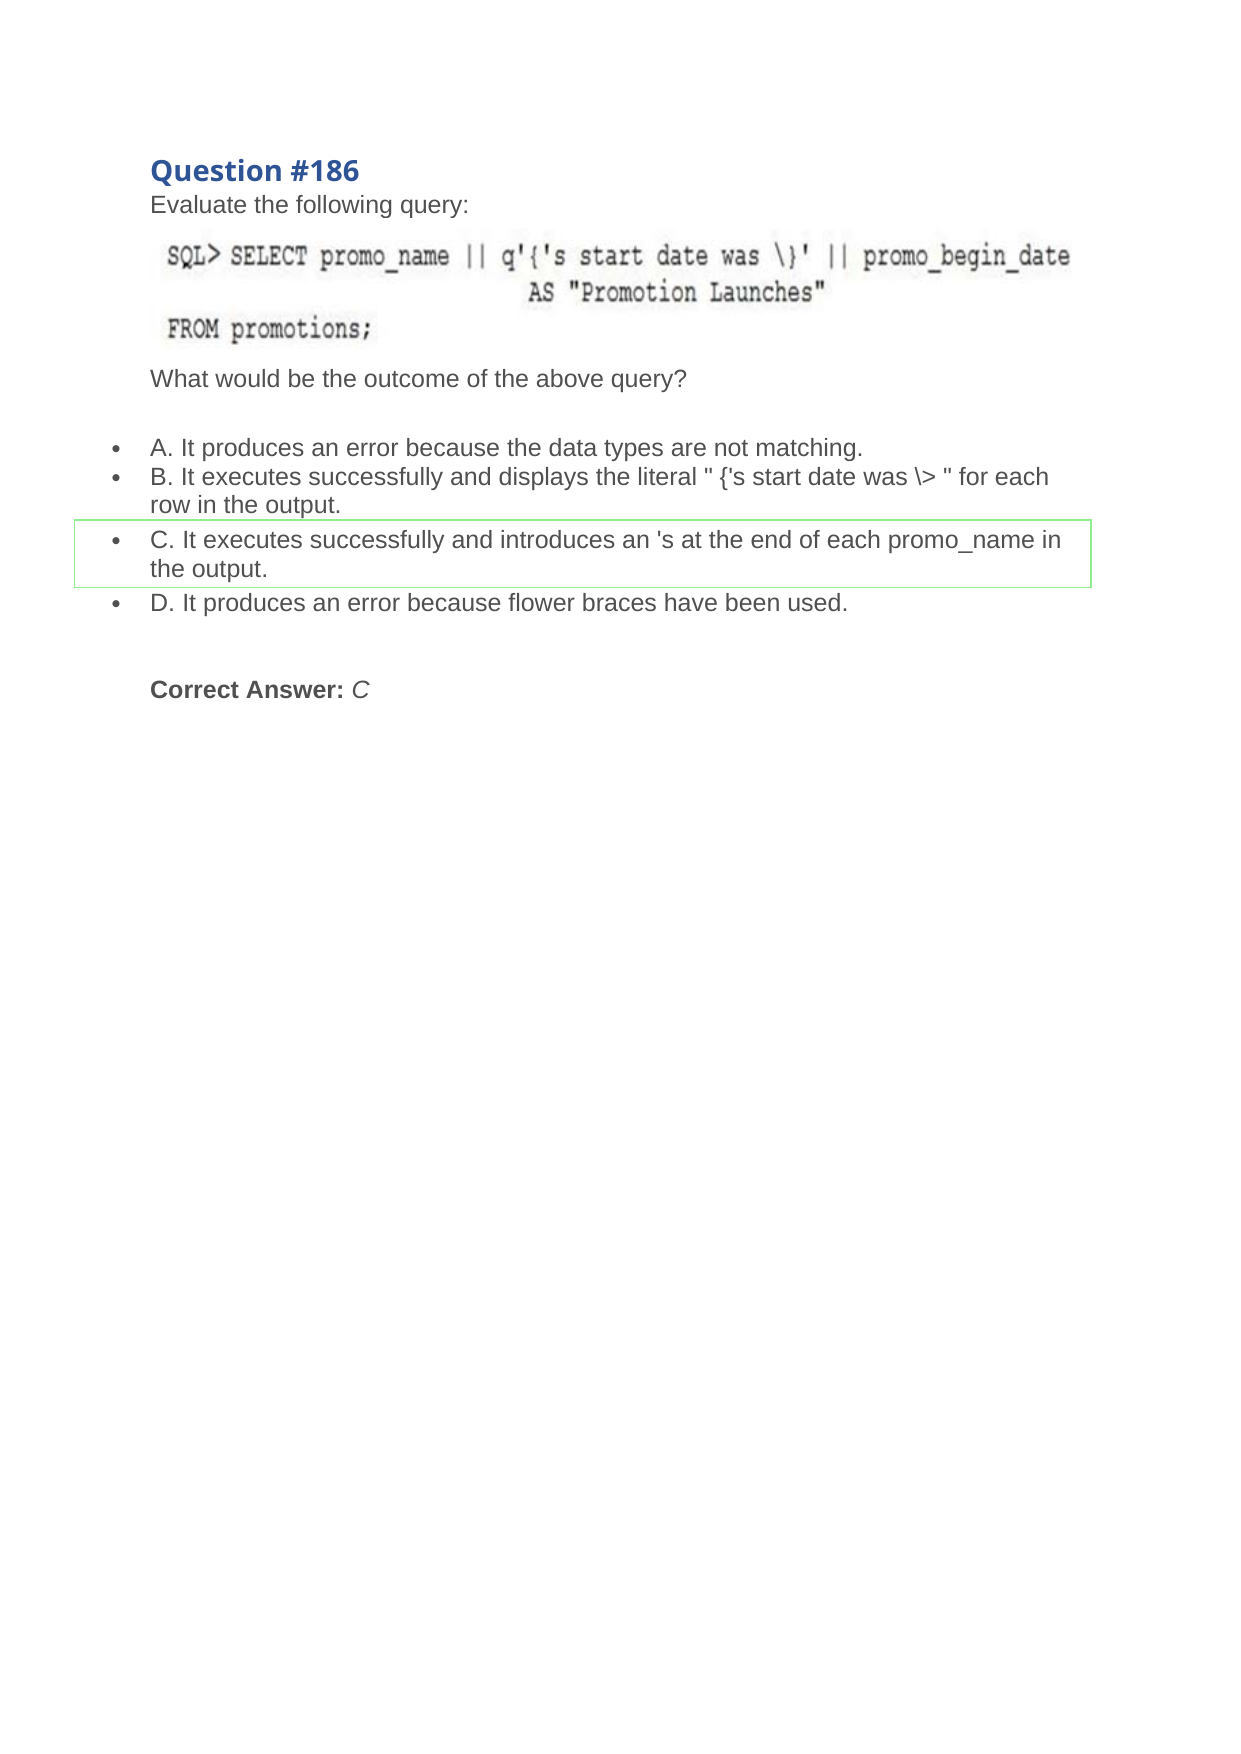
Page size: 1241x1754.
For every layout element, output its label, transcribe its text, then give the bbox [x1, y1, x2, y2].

text Evaluate the following query: What would be the outcome of the above query? [150, 364, 1090, 392]
subtitle Question #186 [150, 150, 1090, 190]
list A. It produces an error because the data types are not matching. [112, 433, 1090, 462]
text Correct Answer: C [150, 675, 1090, 734]
picture [150, 218, 1090, 364]
list D. It produces an error because flower braces have been used. [112, 588, 1090, 617]
list B. It executes successfully and displays the literal " {'s start date was \> " for each row in the output. [112, 462, 1090, 519]
text Evaluate the following query: What would be the outcome of the above query? [150, 190, 1090, 218]
list C. It executes successfully and introduces an 's at the end of each promo_name in the output. [75, 521, 1090, 587]
